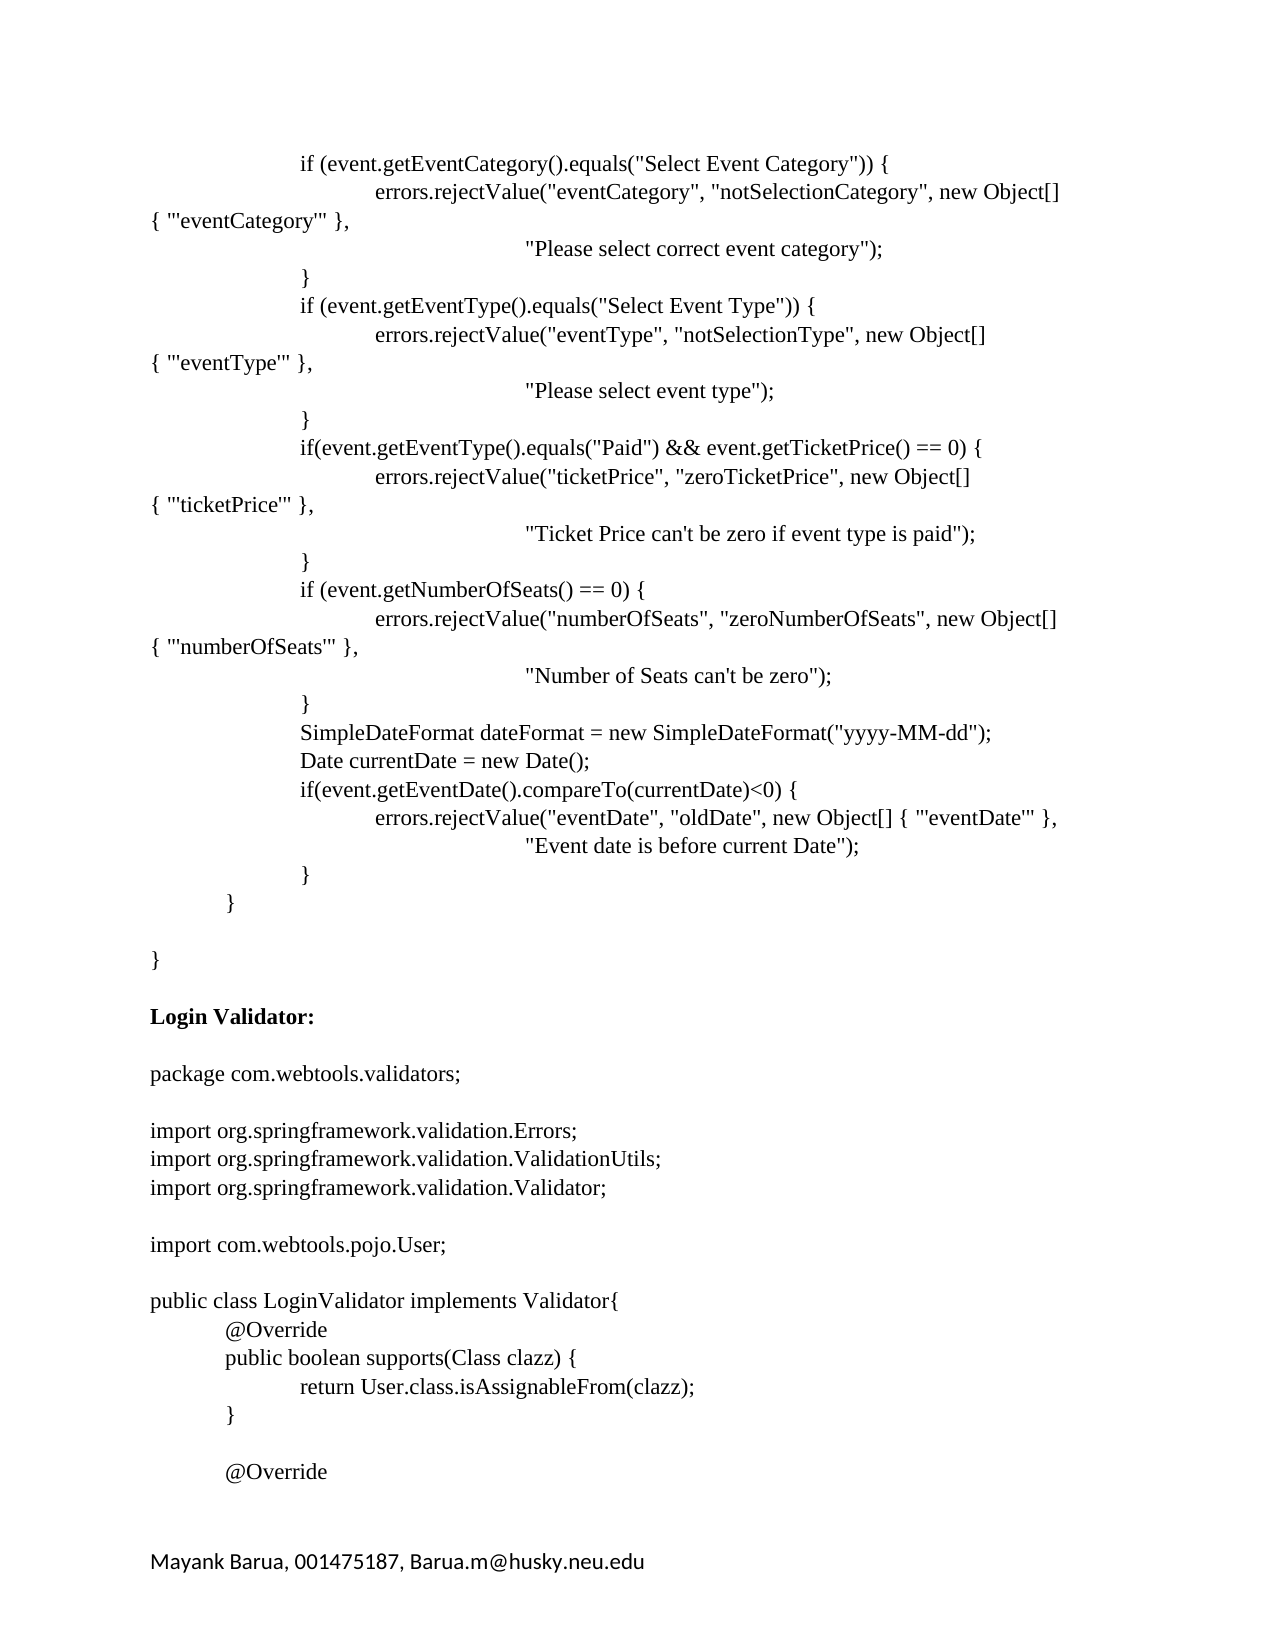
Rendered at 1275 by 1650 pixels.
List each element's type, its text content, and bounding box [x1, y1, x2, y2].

text } [150, 889, 1125, 916]
text if(event.getEventType().equals("Paid") && event.getTicketPrice() == 0) { [150, 434, 1125, 461]
text errors.rejectValue("eventDate", "oldDate", new Object[] { "'eventDate'" }, [150, 804, 1125, 830]
text @Override [150, 1316, 1125, 1342]
text "Number of Seats can't be zero"); [150, 662, 1125, 688]
text Date currentDate = new Date(); [150, 747, 1125, 773]
text import org.springframework.validation.Errors; [150, 1117, 1125, 1143]
text import org.springframework.validation.ValidationUtils; [150, 1145, 1125, 1172]
text "Ticket Price can't be zero if event type is paid"); [150, 520, 1125, 546]
text } [150, 406, 1125, 432]
text errors.rejectValue("numberOfSeats", "zeroNumberOfSeats", new Object[] { "'numberOfSeats'" }, [150, 605, 1125, 660]
text if(event.getEventDate().compareTo(currentDate)<0) { [150, 776, 1125, 802]
text if (event.getEventType().equals("Select Event Type")) { [150, 292, 1125, 318]
text public boolean supports(Class clazz) { [150, 1344, 1125, 1371]
text "Event date is before current Date"); [150, 832, 1125, 859]
text } [150, 548, 1125, 574]
text Login Validator: [150, 1003, 1125, 1029]
text if (event.getNumberOfSeats() == 0) { [150, 577, 1125, 603]
text errors.rejectValue("ticketPrice", "zeroTicketPrice", new Object[] { "'ticketPrice'" }, [150, 463, 1125, 518]
text errors.rejectValue("eventType", "notSelectionType", new Object[] { "'eventType'" }, [150, 321, 1125, 375]
text return User.class.isAssignableFrom(clazz); [150, 1373, 1125, 1399]
text } [150, 861, 1125, 887]
text "Please select event type"); [150, 377, 1125, 404]
text "Please select correct event category"); [150, 235, 1125, 262]
text } [150, 690, 1125, 717]
text import com.webtools.pojo.User; [150, 1231, 1125, 1257]
text } [150, 946, 1125, 973]
text SimpleDateFormat dateFormat = new SimpleDateFormat("yyyy-MM-dd"); [150, 719, 1125, 745]
text errors.rejectValue("eventCategory", "notSelectionCategory", new Object[] { "'eventCategory'" }, [150, 178, 1125, 233]
text if (event.getEventCategory().equals("Select Event Category")) { [150, 150, 1125, 176]
text import org.springframework.validation.Validator; [150, 1174, 1125, 1200]
text public class LoginValidator implements Validator{ [150, 1287, 1125, 1314]
text } [150, 1401, 1125, 1428]
text } [150, 264, 1125, 290]
text @Override [150, 1458, 1125, 1484]
text package com.webtools.validators; [150, 1060, 1125, 1086]
